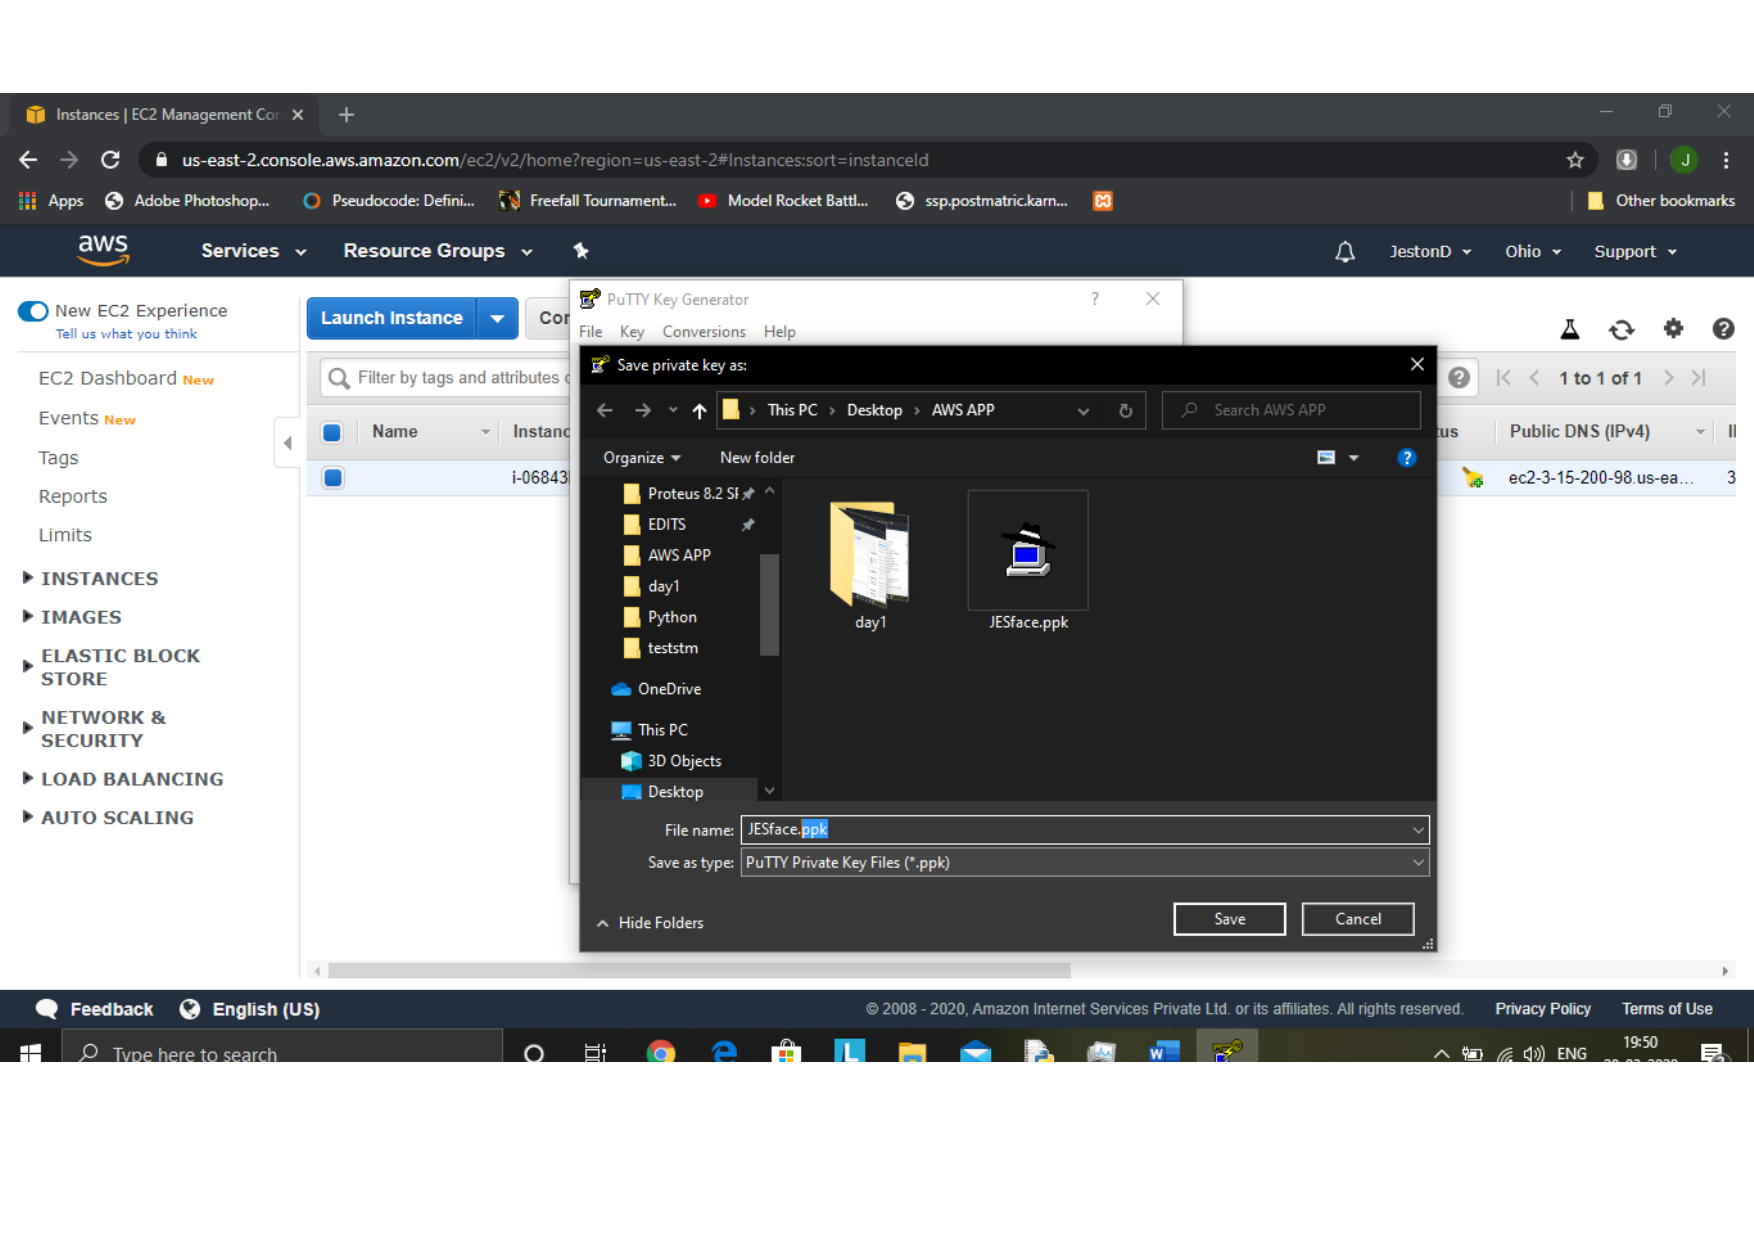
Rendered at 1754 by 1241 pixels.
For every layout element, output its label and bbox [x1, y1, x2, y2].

picture [0, 93, 1754, 1062]
